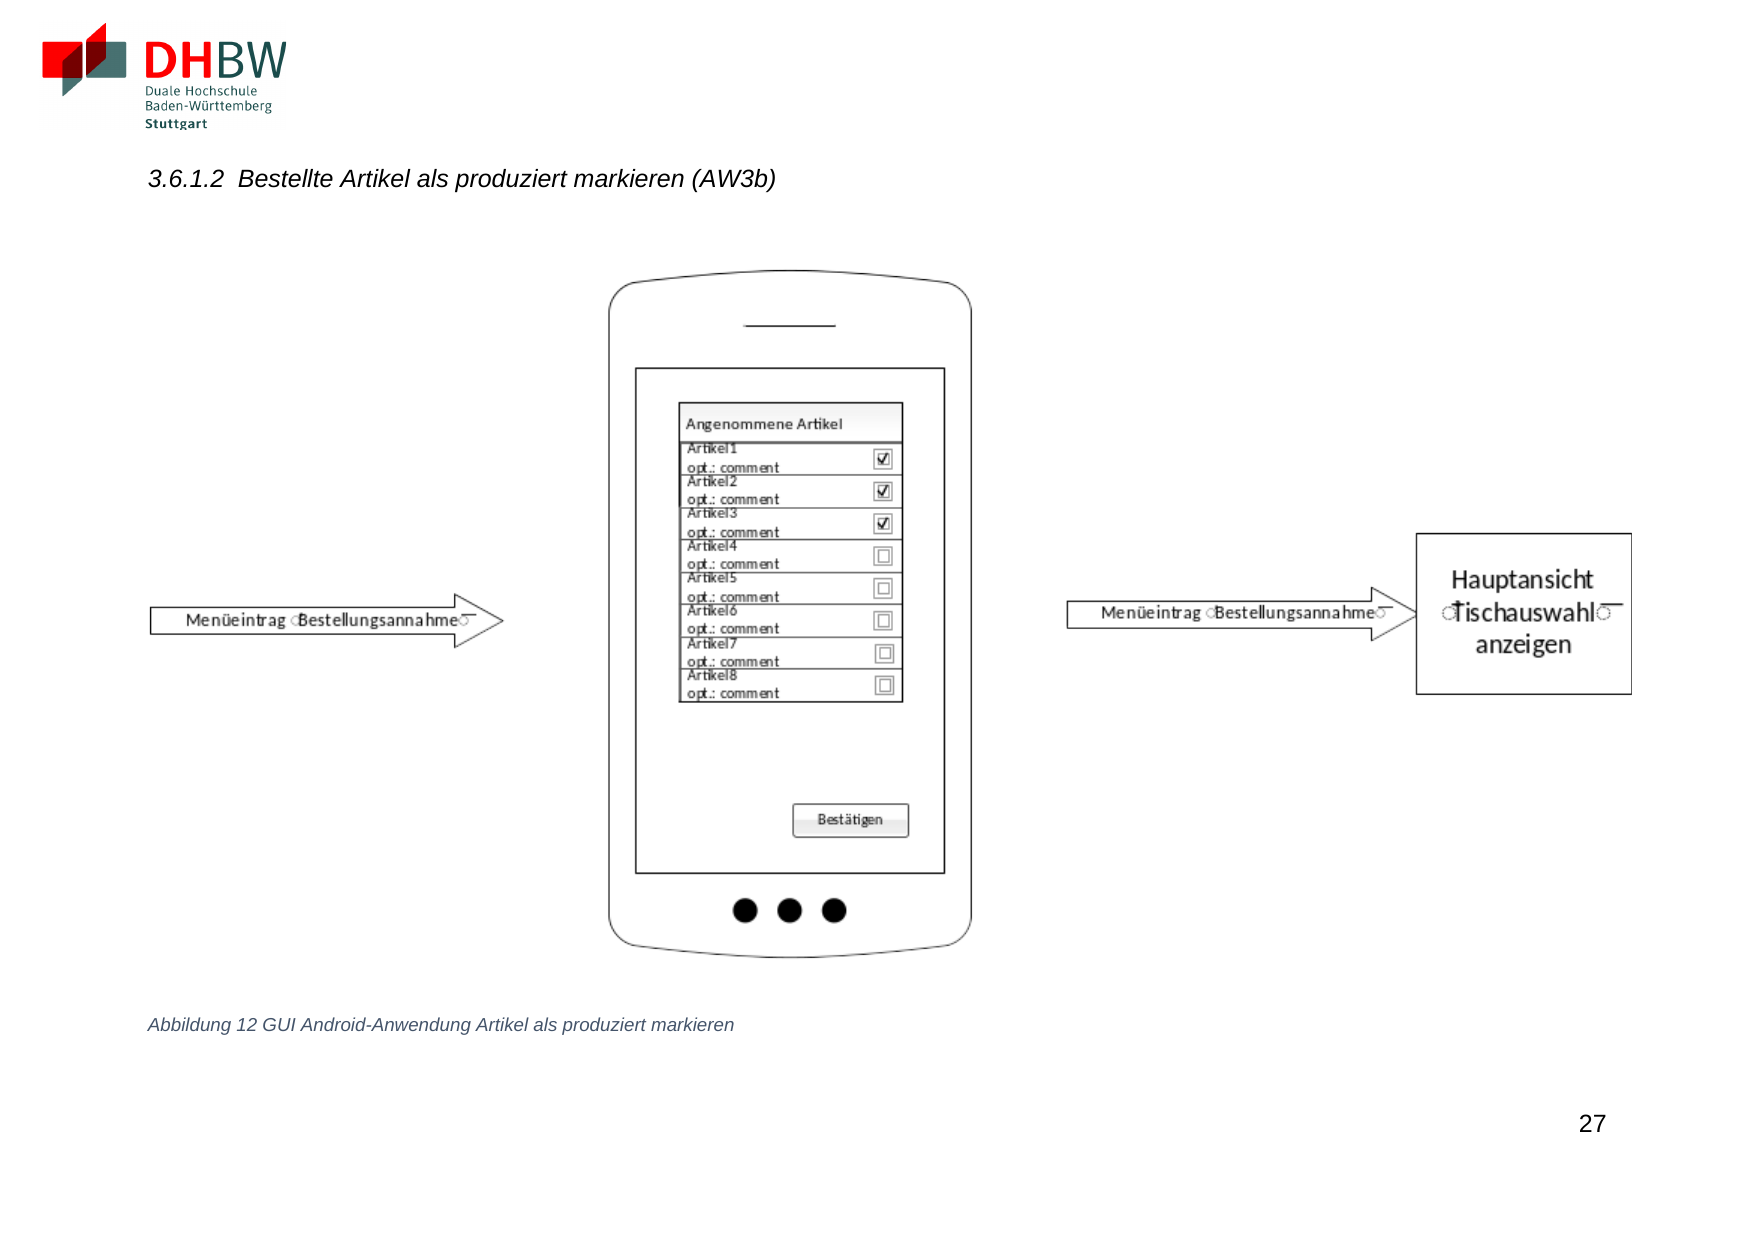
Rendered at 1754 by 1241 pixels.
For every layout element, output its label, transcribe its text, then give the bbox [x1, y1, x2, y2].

picture [39, 20, 286, 130]
text Abbildung 12 GUI Android-Anwendung Artikel als produziert markieren [148, 1014, 1606, 1035]
subtitle Bestellte Artikel als produziert markieren (AW3b) [148, 164, 1606, 193]
